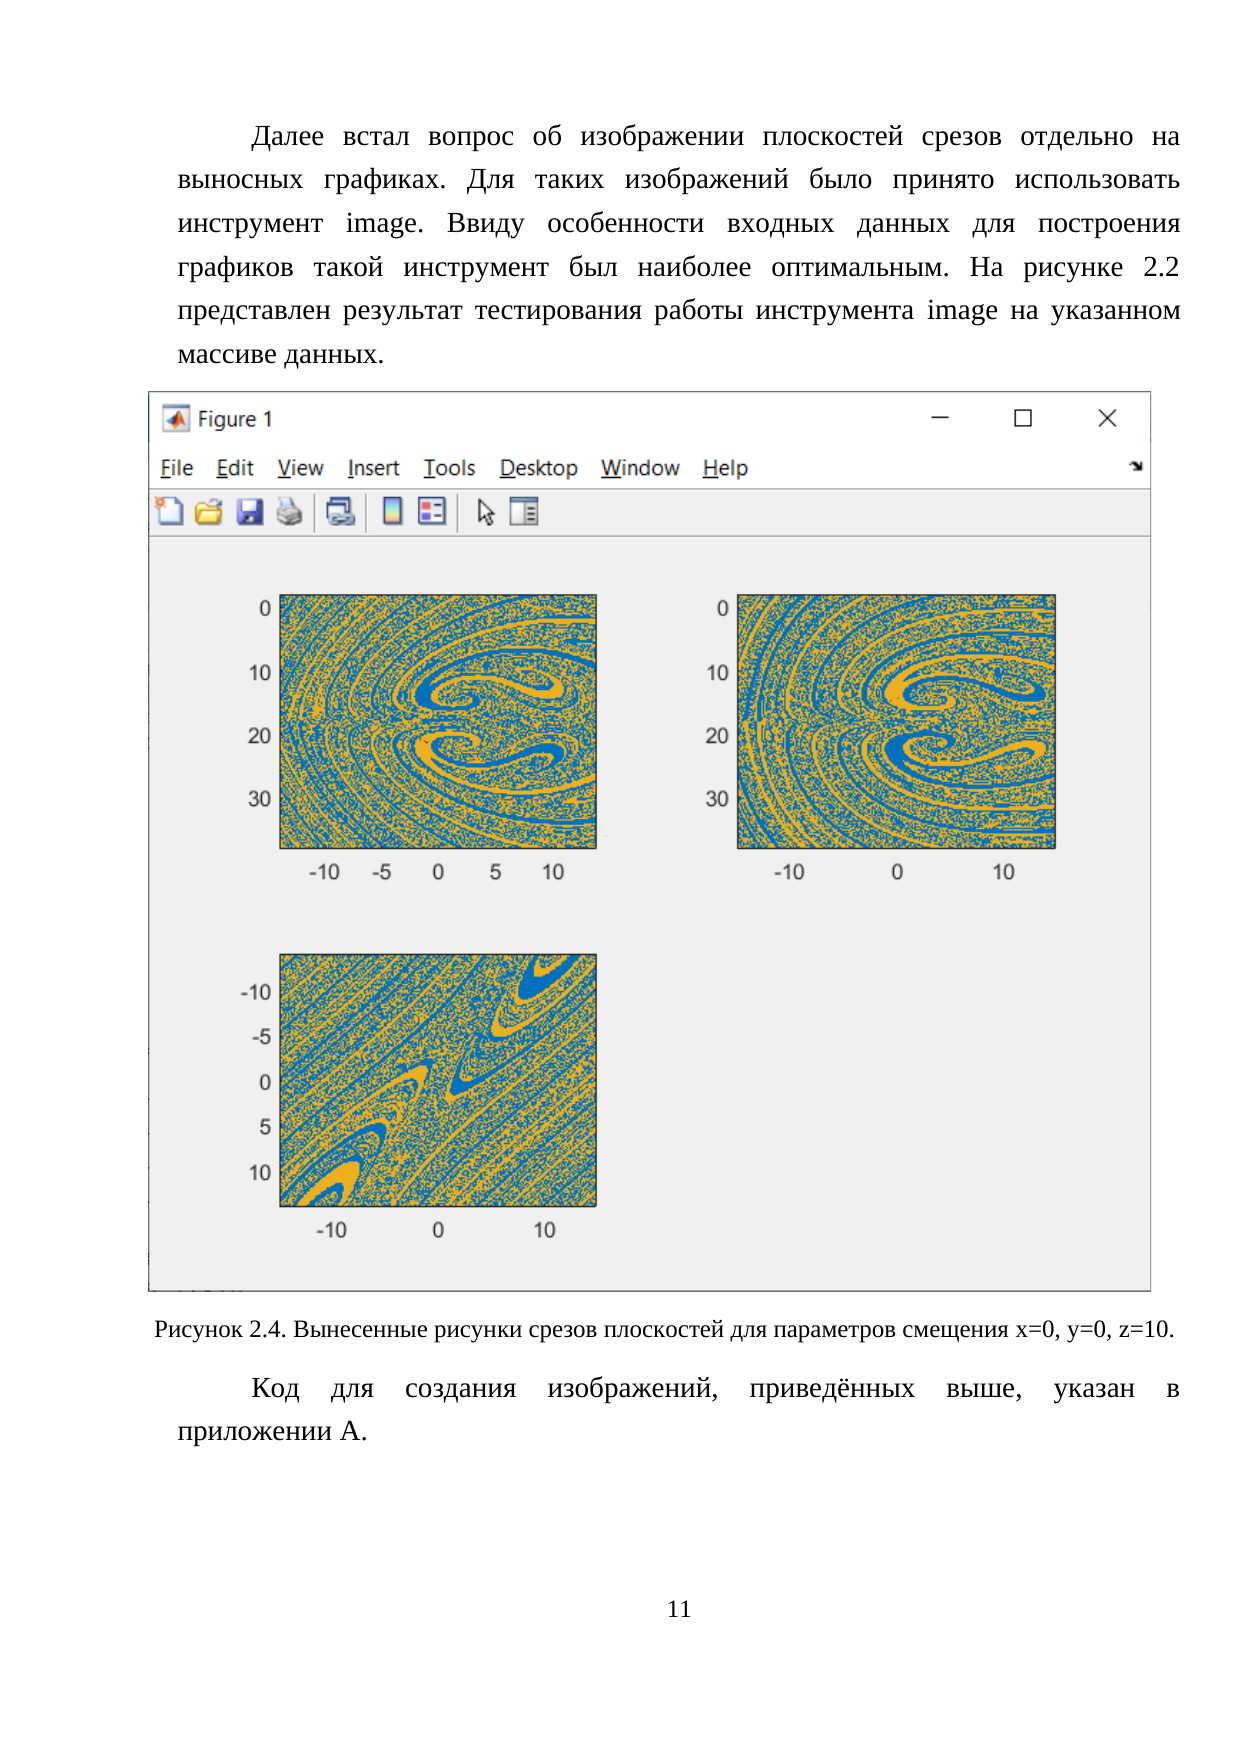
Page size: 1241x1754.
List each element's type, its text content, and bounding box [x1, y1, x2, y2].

text Далее встал вопрос об изображении плоскостей срезов отдельно на выносных графиках. Для таких изображений было принято использовать инструмент image. Ввиду особенности входных данных для построения графиков такой инструмент был наиболее оптимальным. На рисунке 2.2 представлен результат тестирования работы инструмента image на указанном массиве данных. [177, 118, 1181, 369]
text Код для создания изображений, приведённых выше, указан в приложении А. [177, 1370, 1181, 1447]
picture [148, 391, 1152, 1292]
